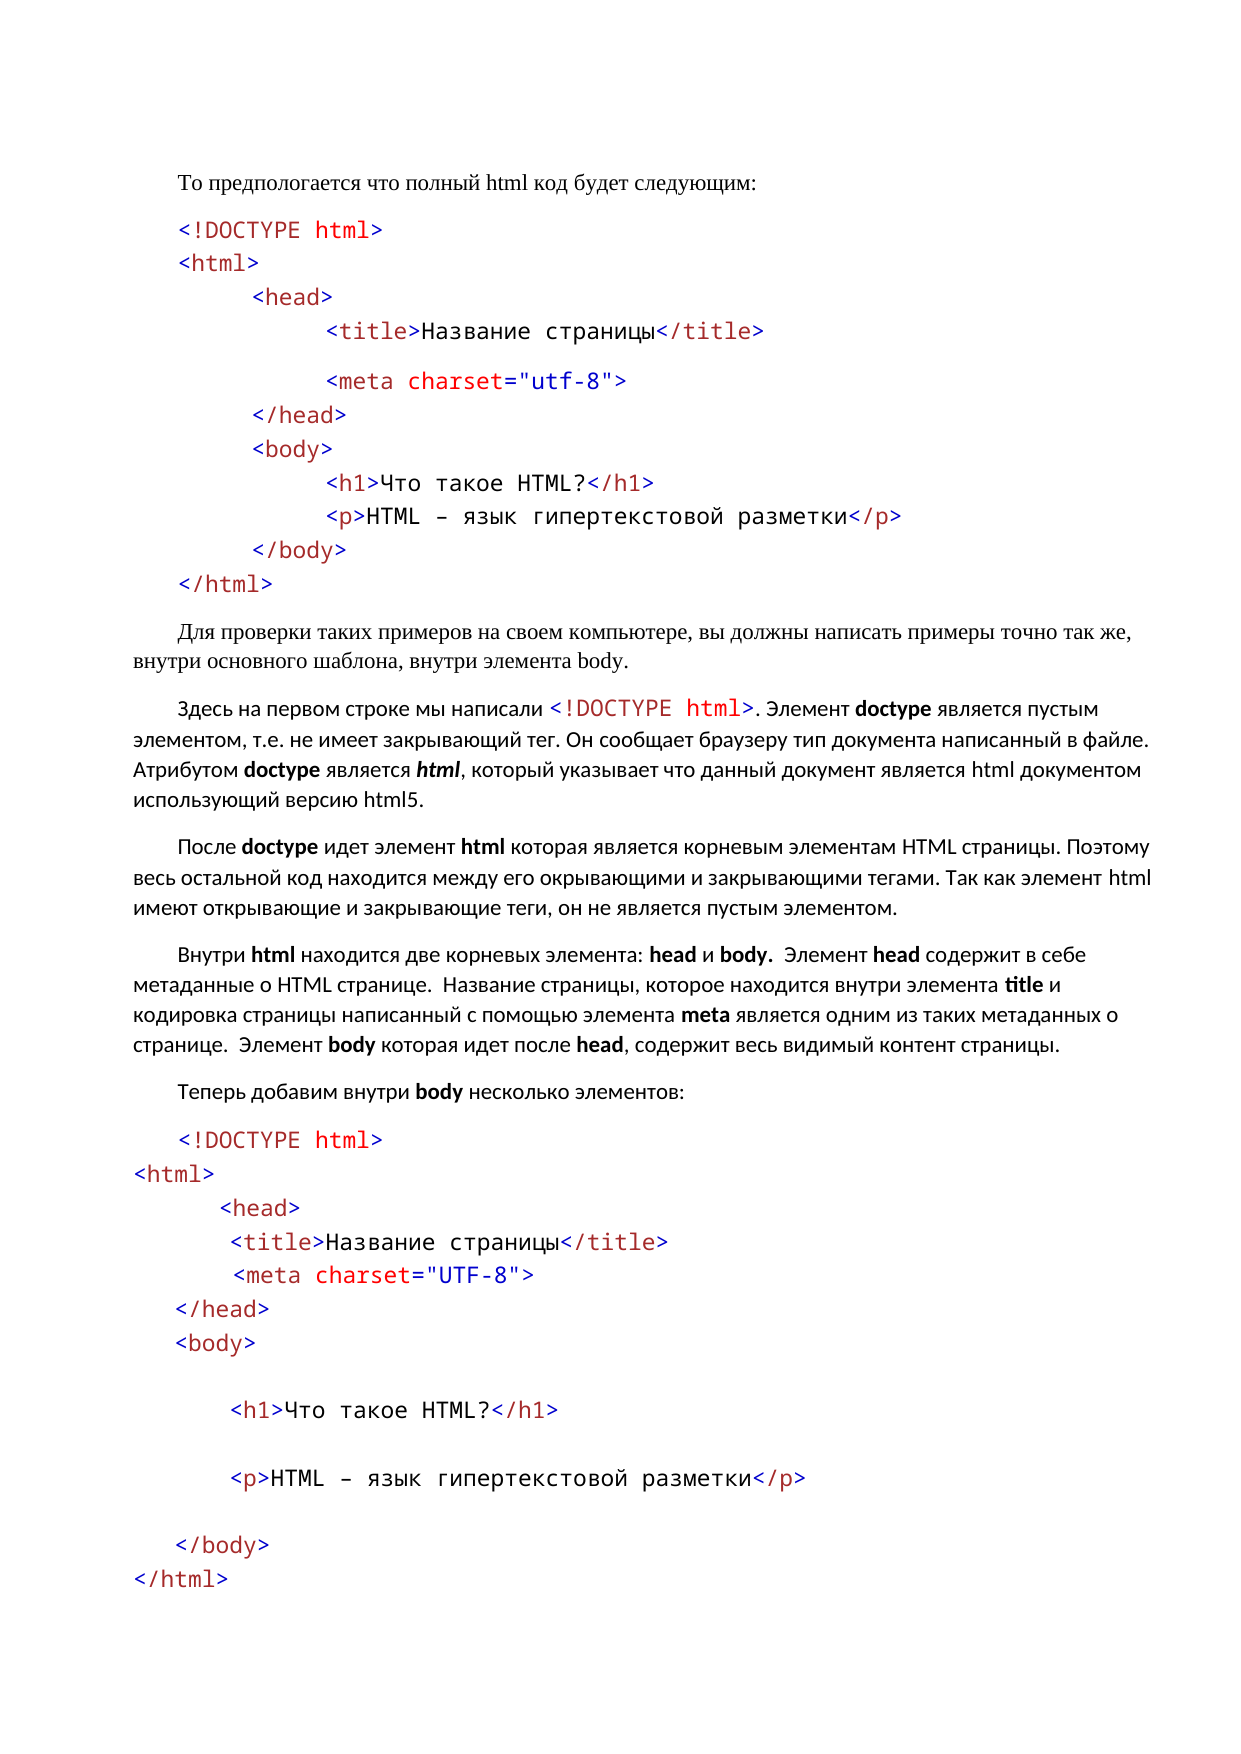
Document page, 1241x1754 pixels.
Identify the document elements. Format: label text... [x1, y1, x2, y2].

text <meta charset="utf-8"> </head> <body> <h1>Что такое HTML?</h1> <p>HTML – язык гипертекстовой разметки</p> </body> </html> [177, 365, 1152, 599]
list <!DOCTYPE html> <html> [177, 214, 1152, 279]
text Здесь на первом строке мы написали <!DOCTYPE html>. Элемент doctype является пустым элементом, т.е. не имеет закрывающий тег. Он сообщает браузеру тип документа написанный в файле. Атрибутом doctype является html, который указывает что данный документ является html документом использующий версию html5. [133, 692, 1152, 814]
list <head> <title>Название страницы</title> [133, 1192, 1152, 1257]
text Внутри html находится две корневых элемента: head и body. Элемент head содержит в себе метаданные о HTML странице. Название страницы, которое находится внутри элемента title и кодировка страницы написанный с помощью элемента meta является одним из таких метаданных о странице. Элемент body которая идет после head, содержит весь видимый контент страницы. [133, 940, 1152, 1058]
list <!DOCTYPE html> <html> [133, 1124, 1152, 1189]
text Теперь добавим внутри body несколько элементов: [133, 1077, 1152, 1105]
list <head> <title>Название страницы</title> [133, 281, 1152, 346]
text Для проверки таких примеров на своем компьютере, вы должны написать примеры точно так же, внутри основного шаблона, внутри элемента body. [133, 618, 1152, 673]
text То предпологается что полный html код будет следующим: [133, 168, 1152, 195]
text После doctype идет элемент html которая является корневым элементам HTML страницы. Поэтому весь остальной код находится между его окрывающими и закрывающими тегами. Так как элемент html имеют открывающие и закрывающие теги, он не является пустым элементом. [133, 832, 1152, 921]
list <meta charset="UTF-8"> </head> <body> <h1>Что такое HTML?</h1> <p>HTML – язык гипертекстовой разметки</p> </body> </html> [133, 1259, 1152, 1594]
